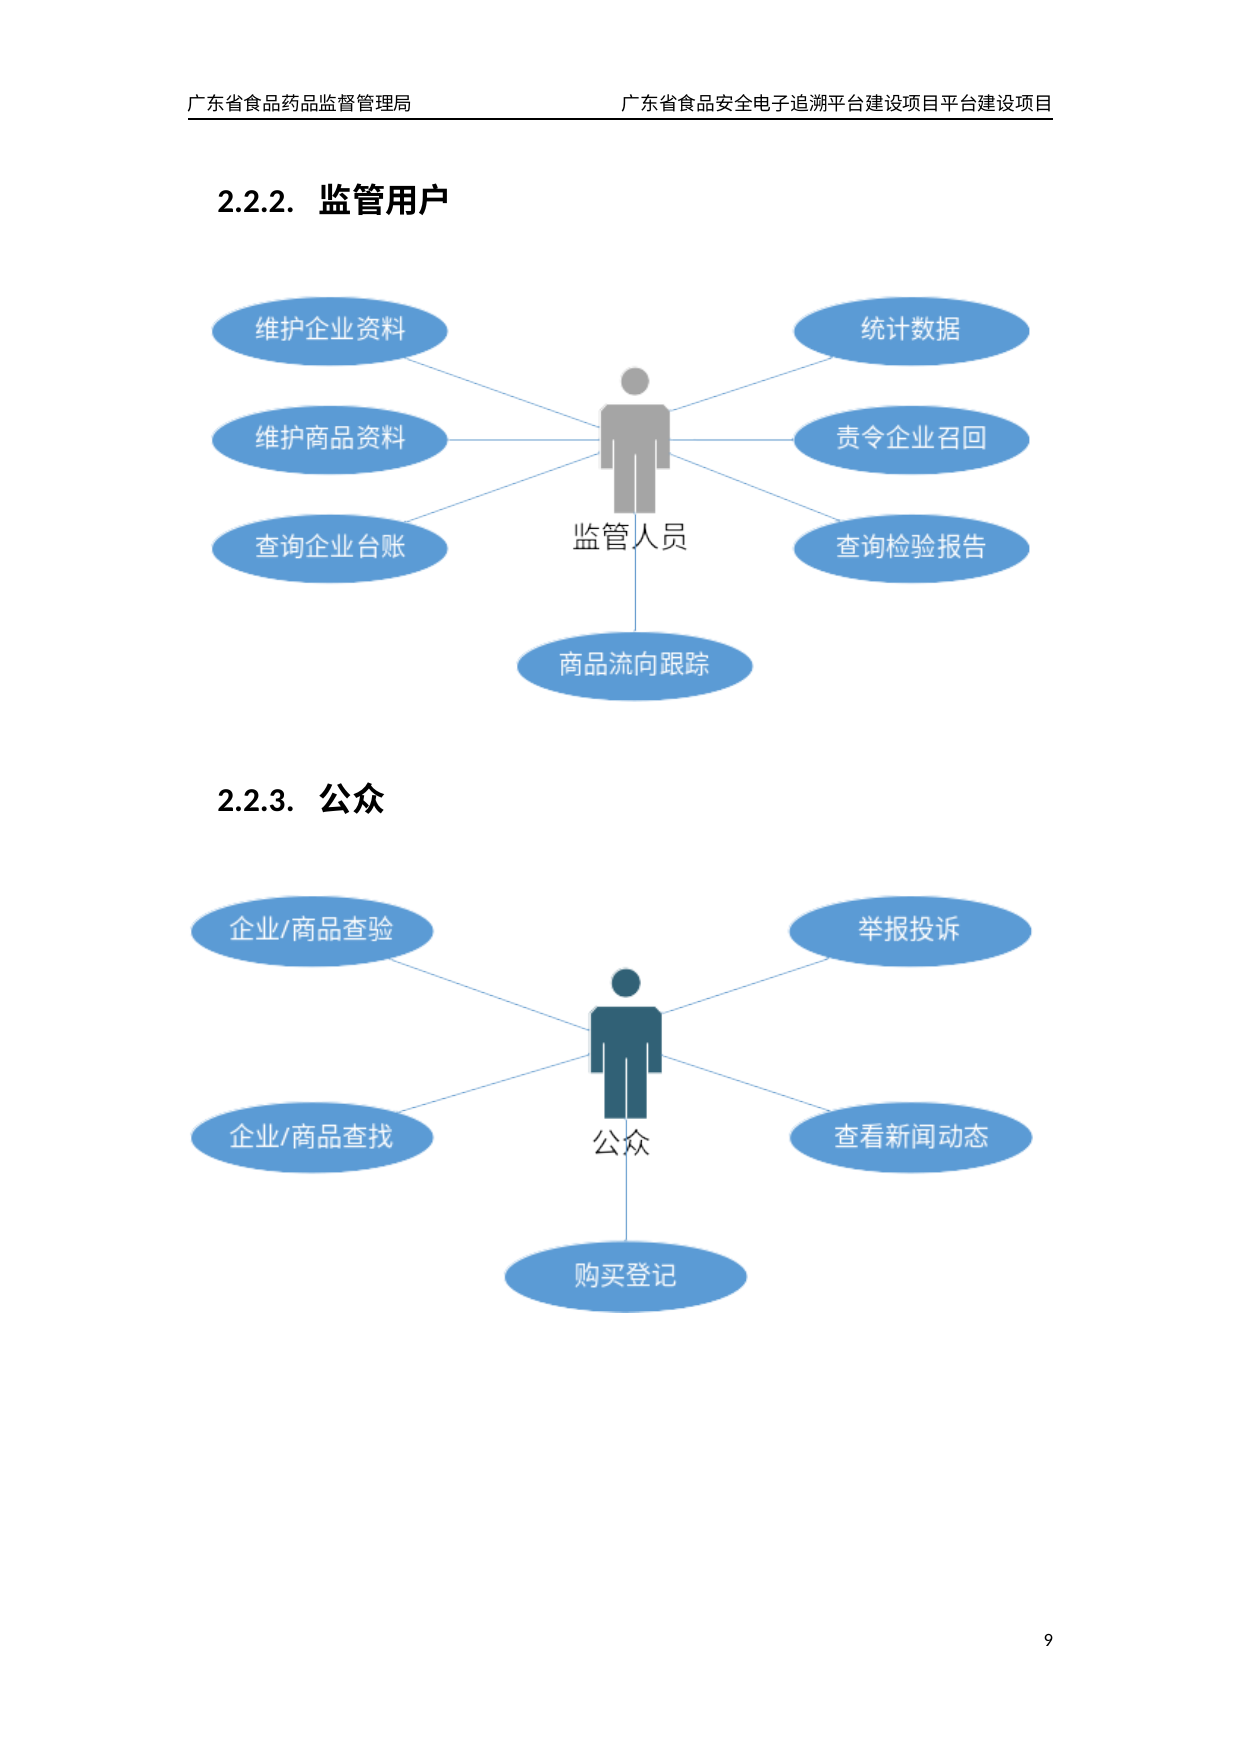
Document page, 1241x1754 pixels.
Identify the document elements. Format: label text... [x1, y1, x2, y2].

subtitle 公众 [217, 762, 1053, 830]
subtitle 监管用户 [217, 164, 1053, 232]
